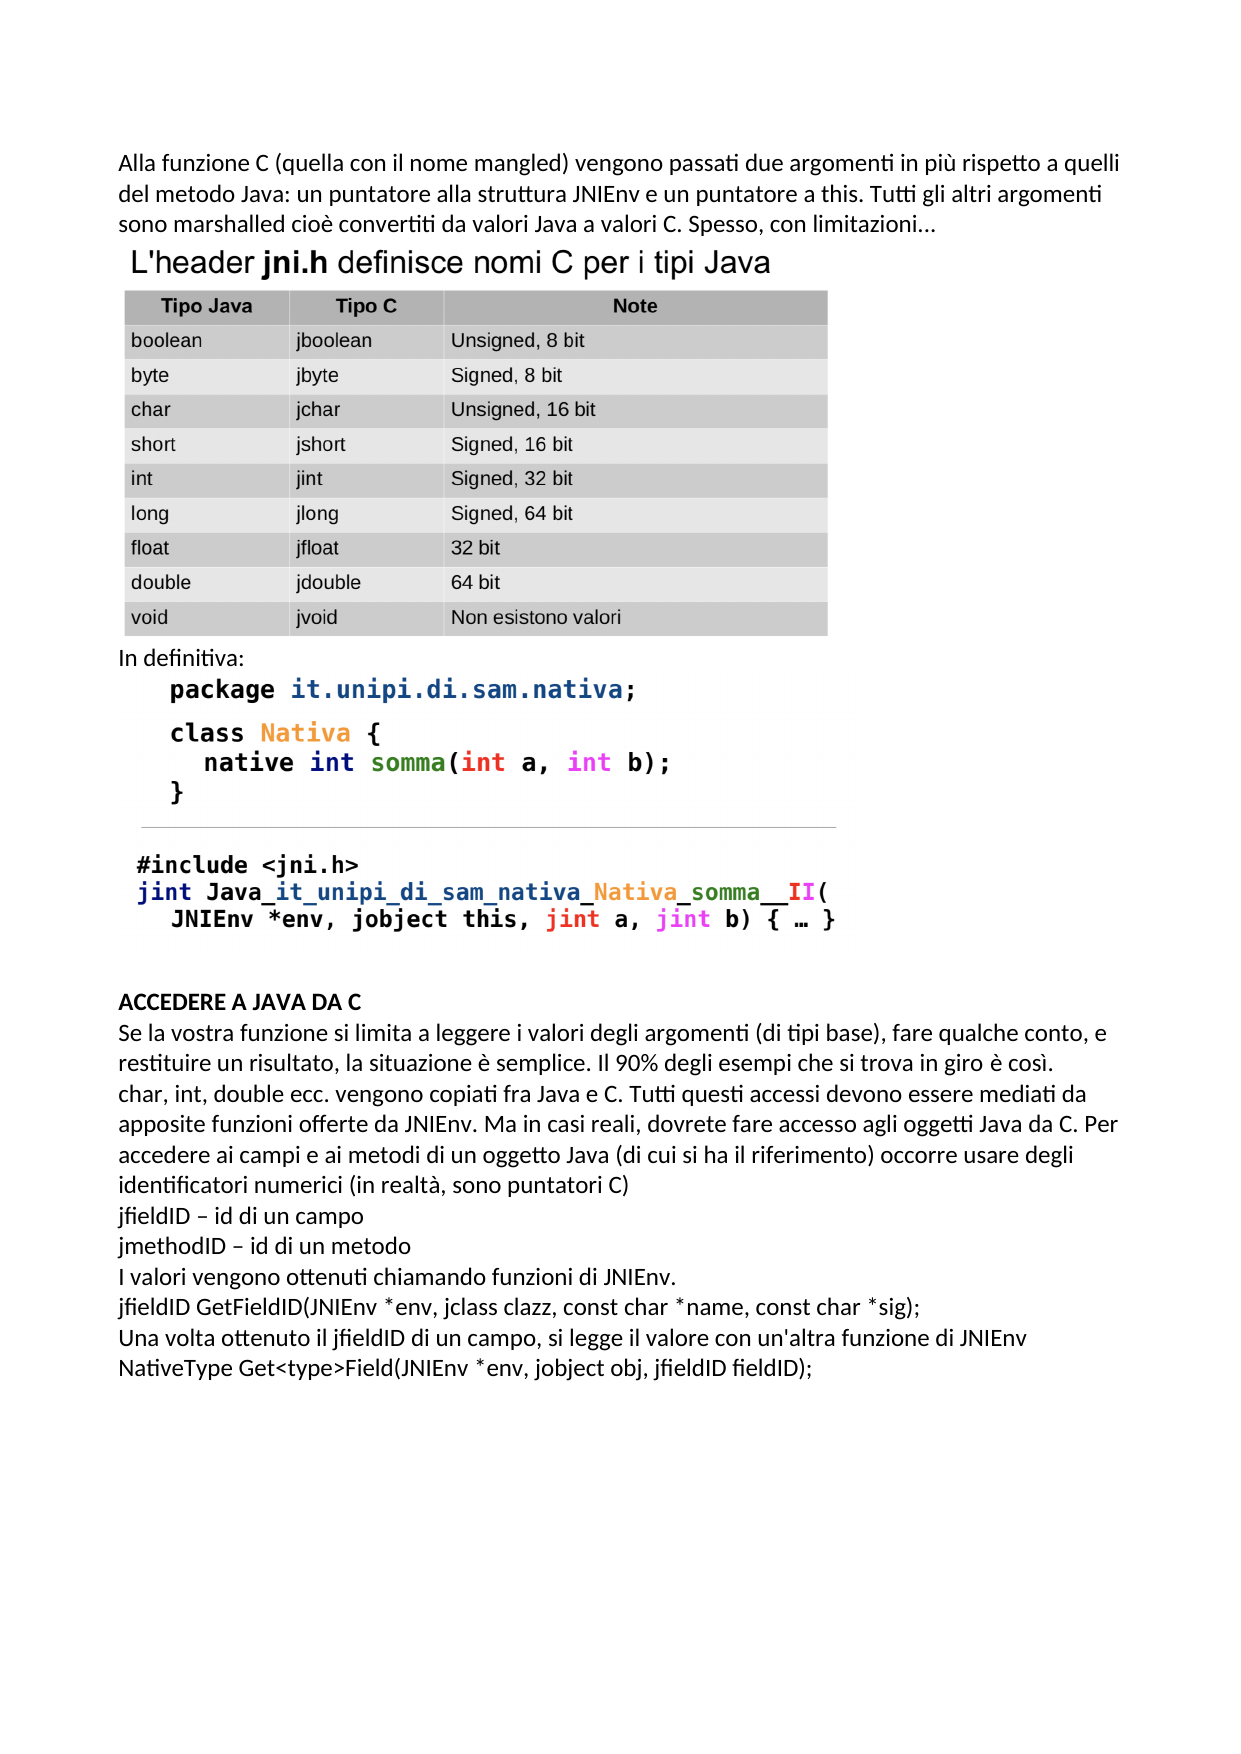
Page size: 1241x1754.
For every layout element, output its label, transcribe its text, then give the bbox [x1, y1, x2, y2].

text jfieldID GetFieldID(JNIEnv *env, jclass clazz, const char *name, const char *sig); [118, 1291, 1122, 1322]
picture [118, 672, 861, 956]
text jmethodID – id di un metodo [118, 1230, 1122, 1261]
picture [118, 239, 833, 643]
text jfieldID – id di un campo [118, 1200, 1122, 1230]
text Una volta ottenuto il jfieldID di un campo, si legge il valore con un'altra funzione di JNIEnv NativeType Get<type>Field(JNIEnv *env, jobject obj, jfieldID fieldID); [118, 1322, 1122, 1383]
text char, int, double ecc. vengono copiati fra Java e C. Tutti questi accessi devono essere mediati da apposite funzioni offerte da JNIEnv. Ma in casi reali, dovrete fare accesso agli oggetti Java da C. Per accedere ai campi e ai metodi di un oggetto Java (di cui si ha il riferimento) occorre usare degli identificatori numerici (in realtà, sono puntatori C) [118, 1078, 1122, 1200]
text ACCEDERE A JAVA DA C [118, 986, 1122, 1017]
text In definitiva: [118, 642, 1122, 673]
text Se la vostra funzione si limita a leggere i valori degli argomenti (di tipi base), fare qualche conto, e restituire un risultato, la situazione è semplice. Il 90% degli esempi che si trova in giro è così. [118, 1017, 1122, 1078]
text I valori vengono ottenuti chiamando funzioni di JNIEnv. [118, 1261, 1122, 1291]
